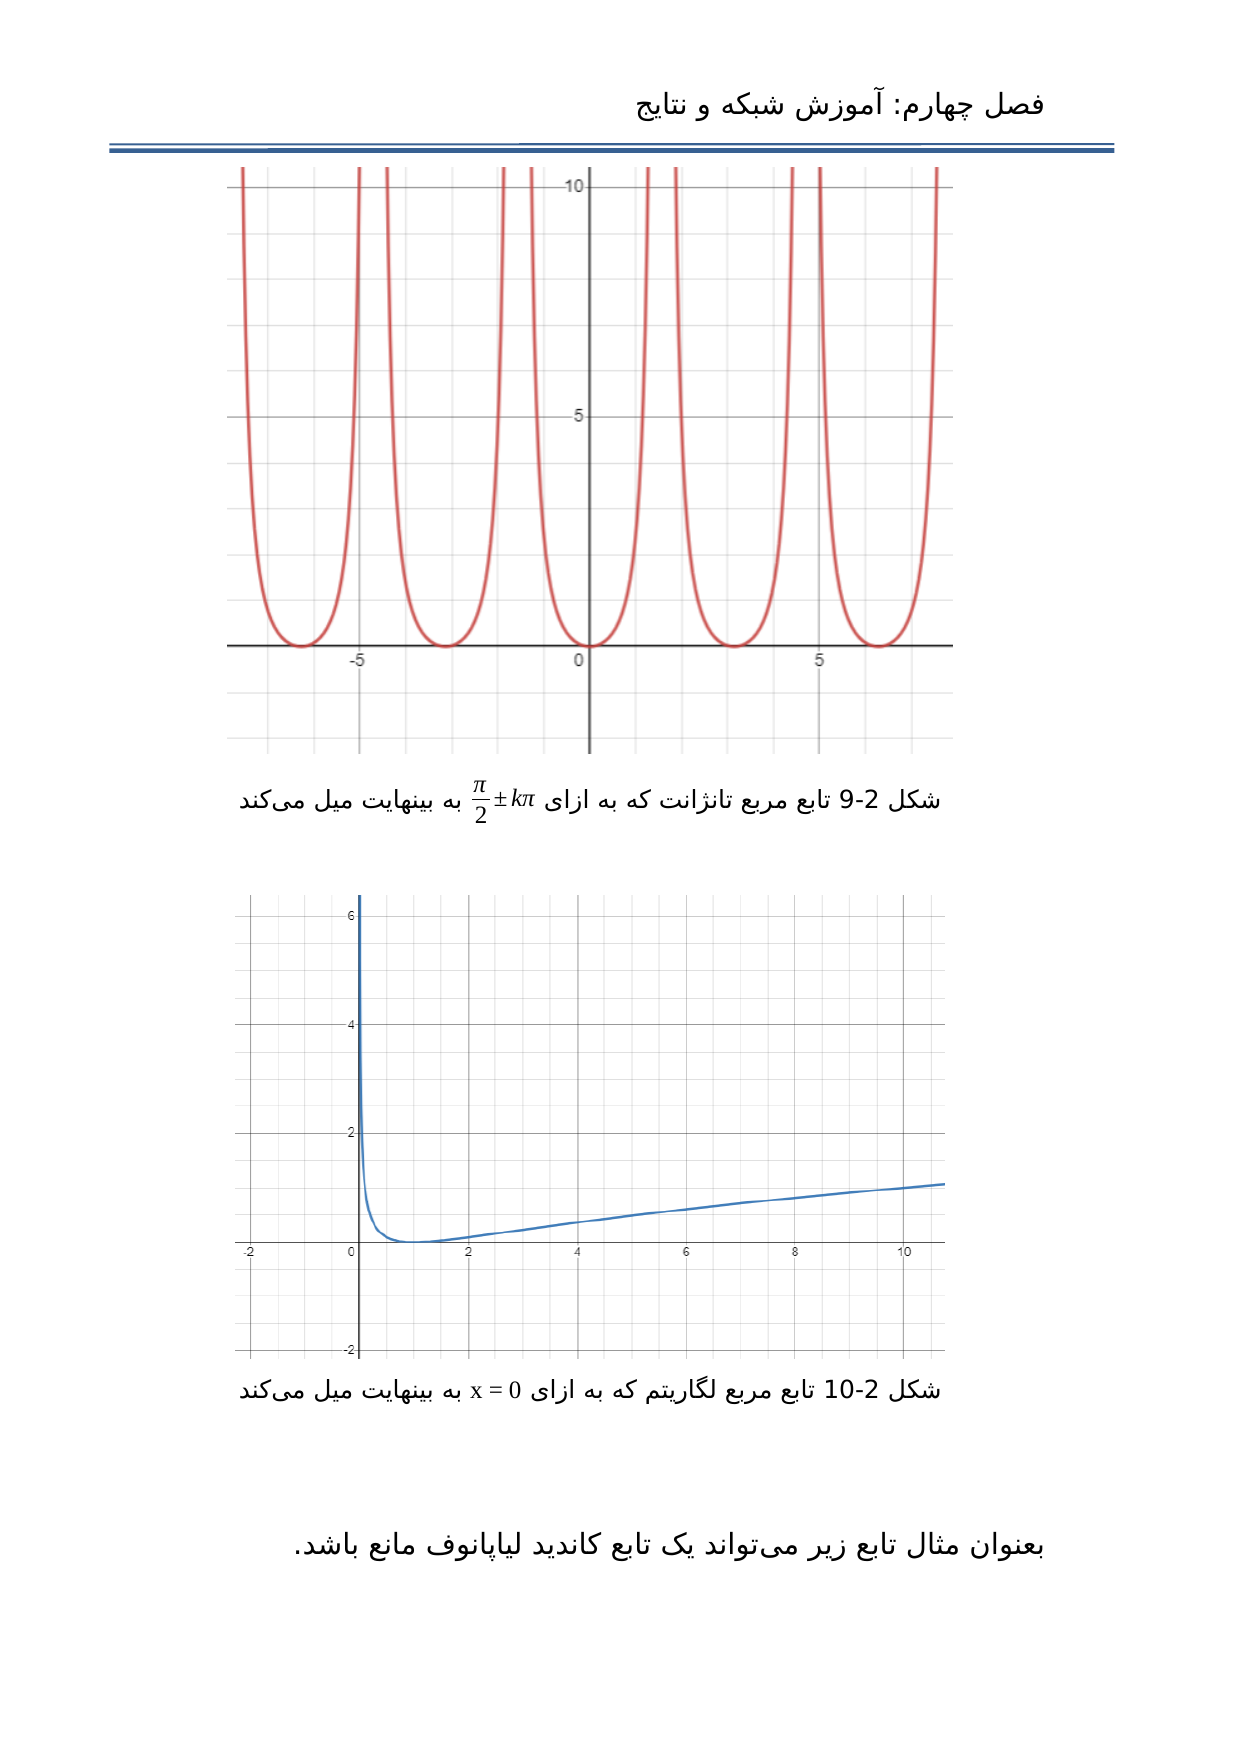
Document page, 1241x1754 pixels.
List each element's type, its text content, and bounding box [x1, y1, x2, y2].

picture [235, 895, 945, 1359]
text بعنوان مثال تابع زیر می‌تواند یک تابع کاندید لیاپانوف مانع باشد. [135, 1528, 1090, 1562]
picture [227, 167, 953, 754]
